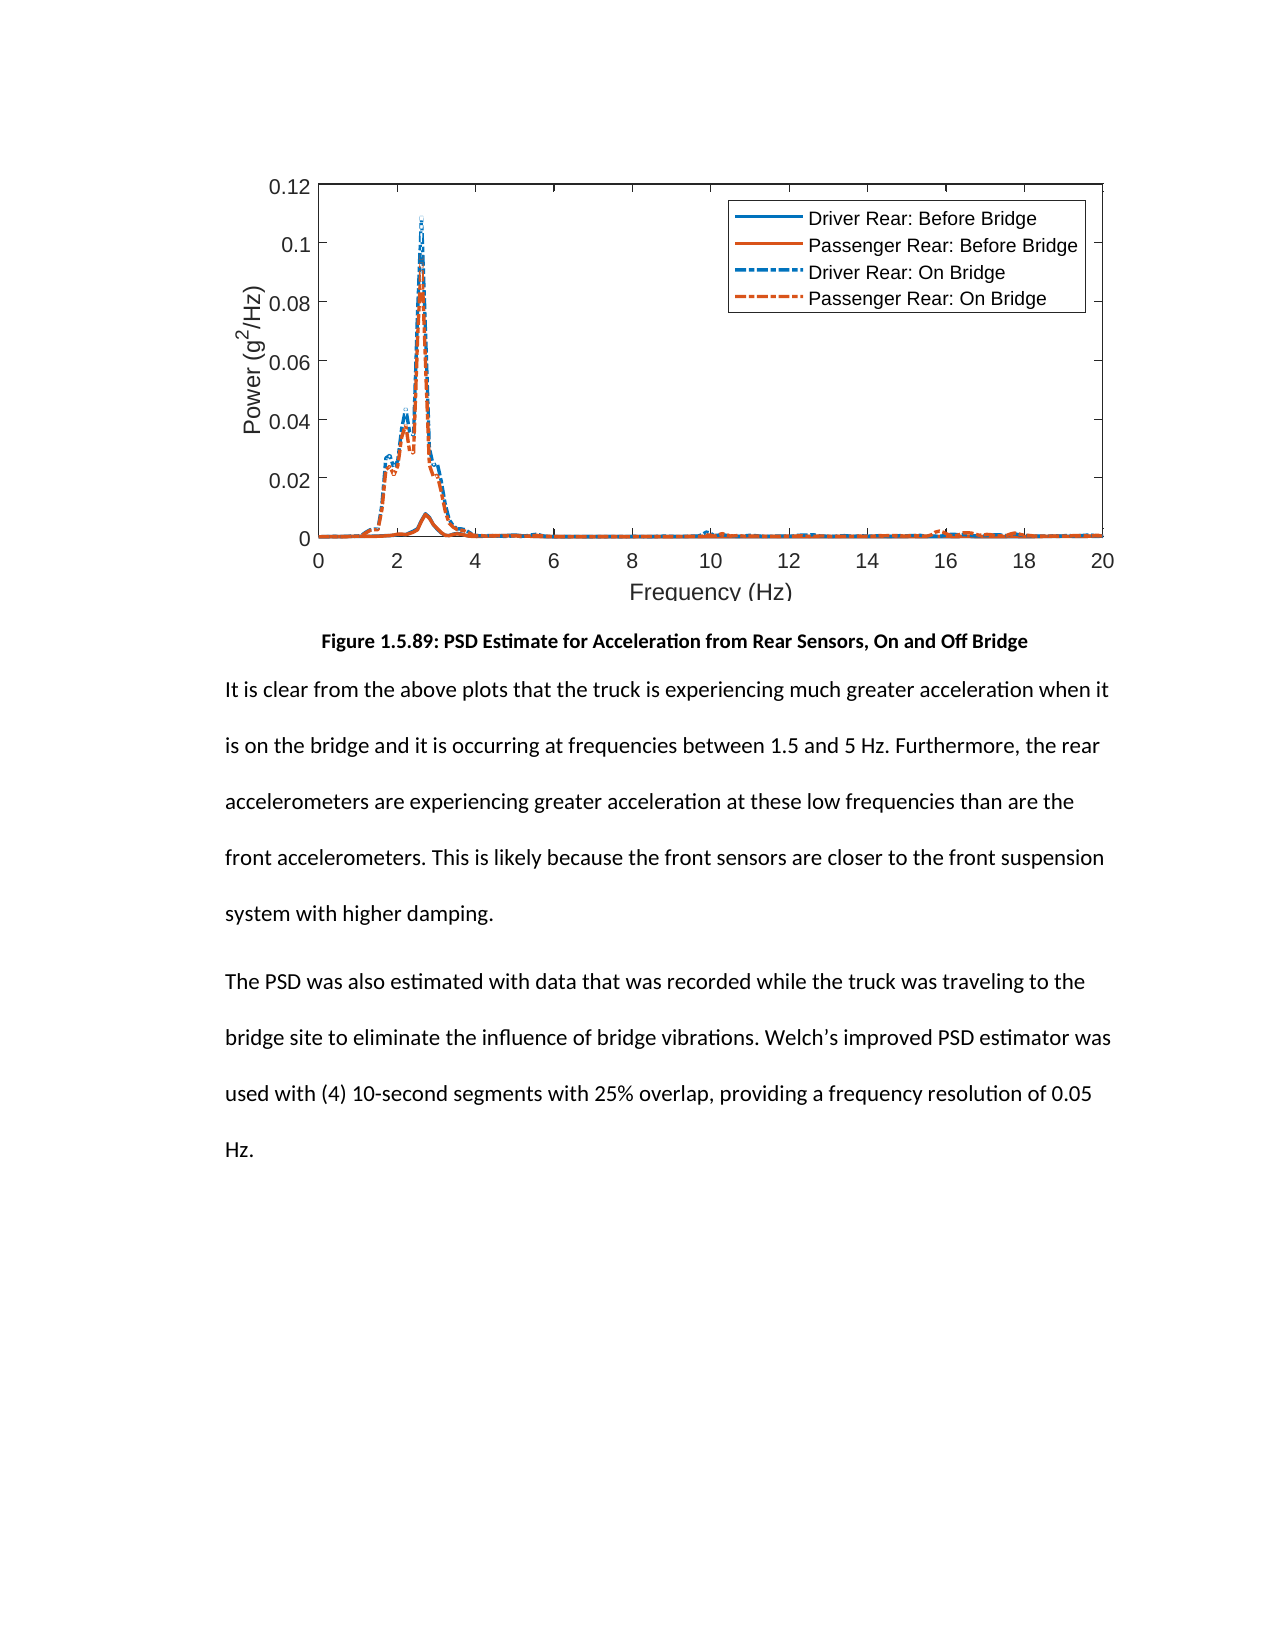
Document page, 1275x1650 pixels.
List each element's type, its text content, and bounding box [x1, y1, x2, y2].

text The PSD was also estimated with data that was recorded while the truck was traveling to the bridge site to eliminate the influence of bridge vibrations. Welch’s improved PSD estimator was used with (4) 10-second segments with 25% overlap, providing a frequency resolution of 0.05 Hz. [225, 967, 1125, 1164]
text It is clear from the above plots that the truck is experiencing much greater acceleration when it is on the bridge and it is occurring at frequencies between 1.5 and 5 Hz. Furthermore, the rear accelerometers are experiencing greater acceleration at these low frequencies than are the front accelerometers. This is likely because the front sensors are closer to the front suspension system with higher damping. [225, 675, 1125, 927]
